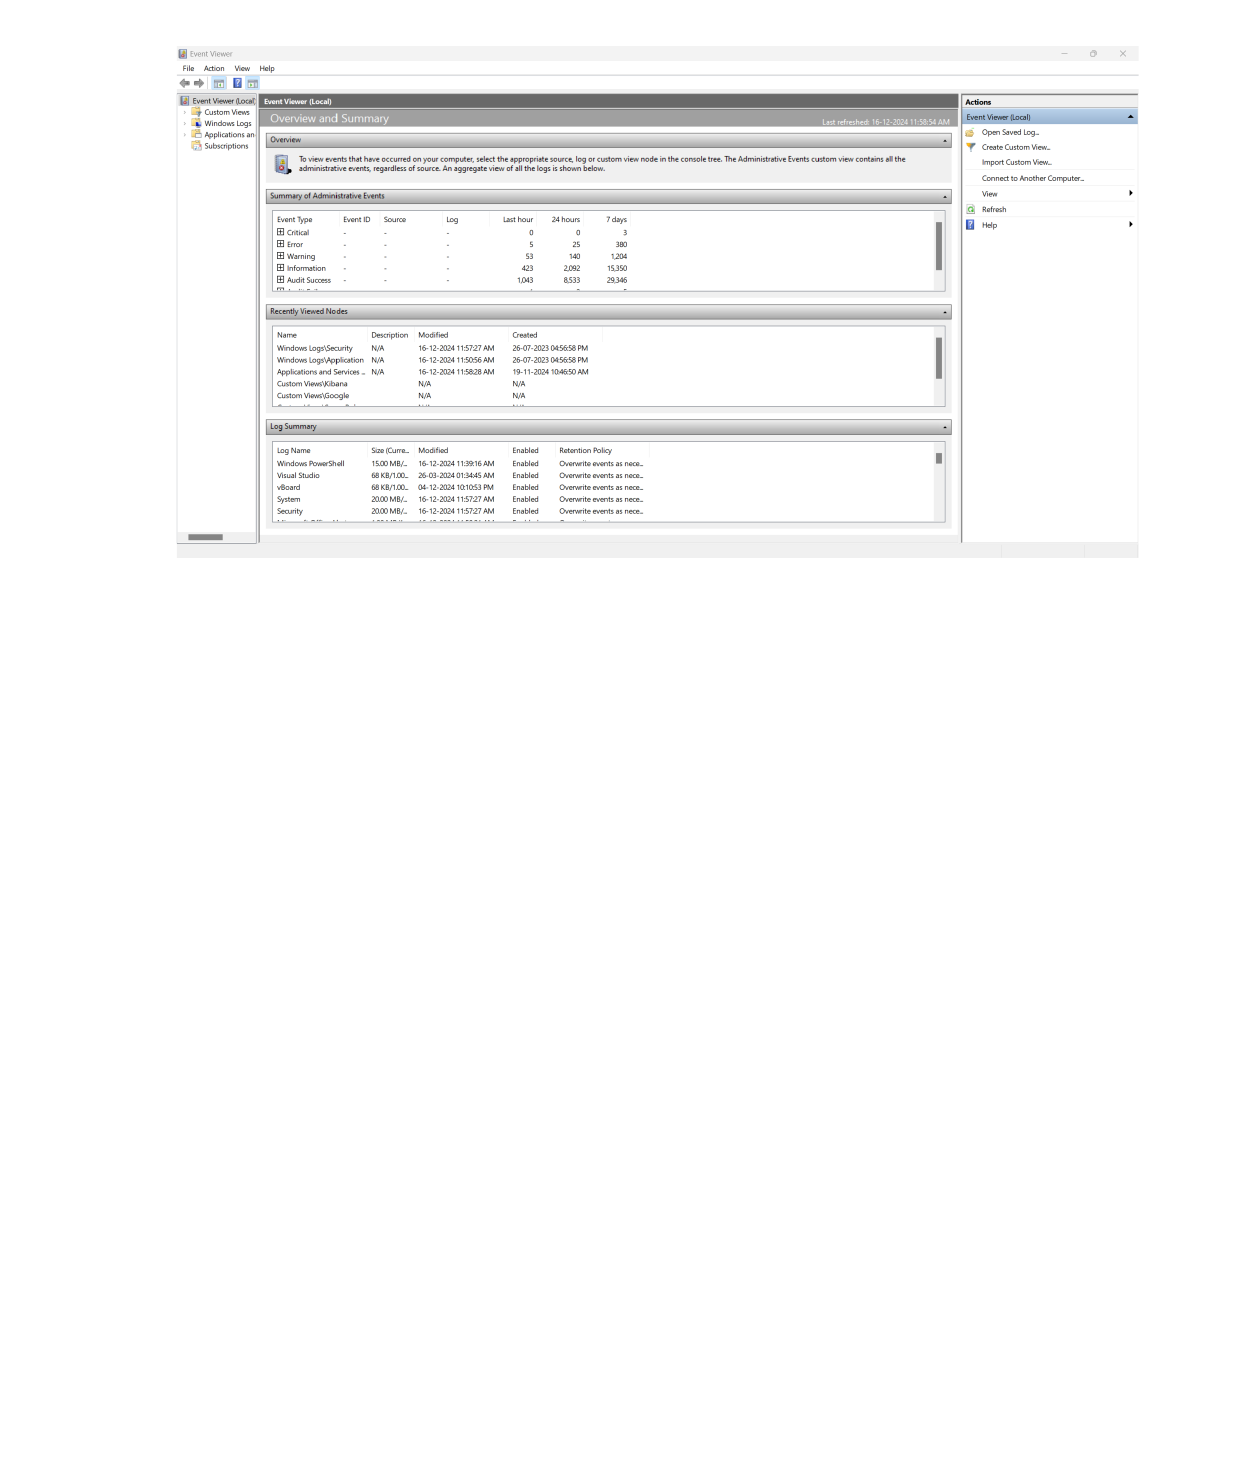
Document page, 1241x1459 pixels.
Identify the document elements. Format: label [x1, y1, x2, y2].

picture [176, 46, 1139, 558]
